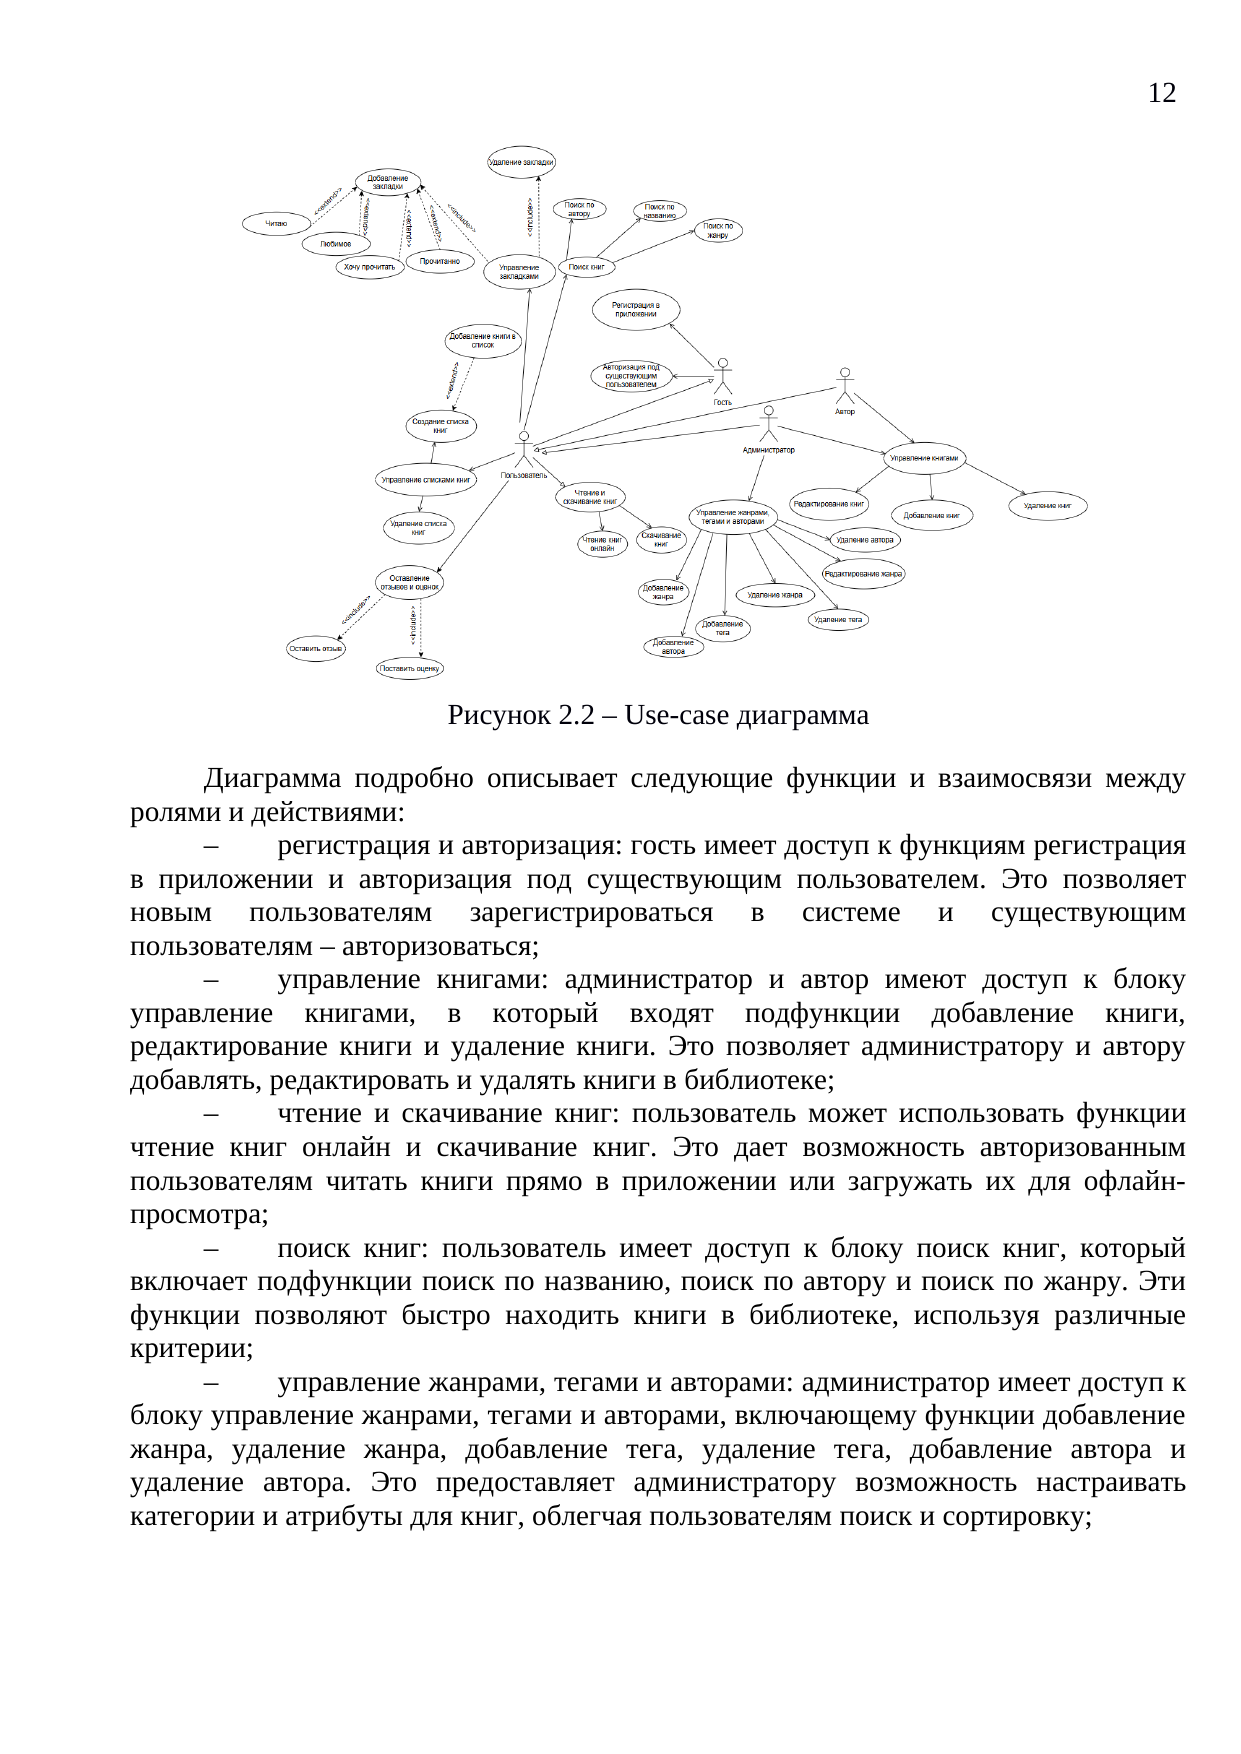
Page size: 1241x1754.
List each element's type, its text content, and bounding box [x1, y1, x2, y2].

text Рисунок 2.2 – Use-case диаграмма [130, 697, 1187, 731]
list чтение и скачивание книг: пользователь может использовать функции чтение книг онлайн и скачивание книг. Это дает возможность авторизованным пользователям читать книги прямо в приложении или загружать их для офлайн-просмотра; [130, 1096, 1187, 1230]
list управление книгами: администратор и автор имеют доступ к блоку управление книгами, в который входят подфункции добавление книги, редактирование книги и удаление книги. Это позволяет администратору и автору добавлять, редактировать и удалять книги в библиотеке; [130, 961, 1187, 1096]
list управление жанрами, тегами и авторами: администратор имеет доступ к блоку управление жанрами, тегами и авторами, включающему функции добавление жанра, удаление жанра, добавление тега, удаление тега, добавление автора и удаление автора. Это предоставляет администратору возможность настраивать категории и атрибуты для книг, облегчая пользователям поиск и сортировку; [130, 1364, 1187, 1532]
text Диаграмма подробно описывает следующие функции и взаимосвязи между ролями и действиями: [130, 760, 1187, 827]
picture [226, 142, 1091, 685]
list регистрация и авторизация: гость имеет доступ к функциям регистрация в приложении и авторизация под существующим пользователем. Это позволяет новым пользователям зарегистрироваться в системе и существующим пользователям – авторизоваться; [130, 827, 1187, 961]
list поиск книг: пользователь имеет доступ к блоку поиск книг, который включает подфункции поиск по названию, поиск по автору и поиск по жанру. Эти функции позволяют быстро находить книги в библиотеке, используя различные критерии; [130, 1230, 1187, 1364]
